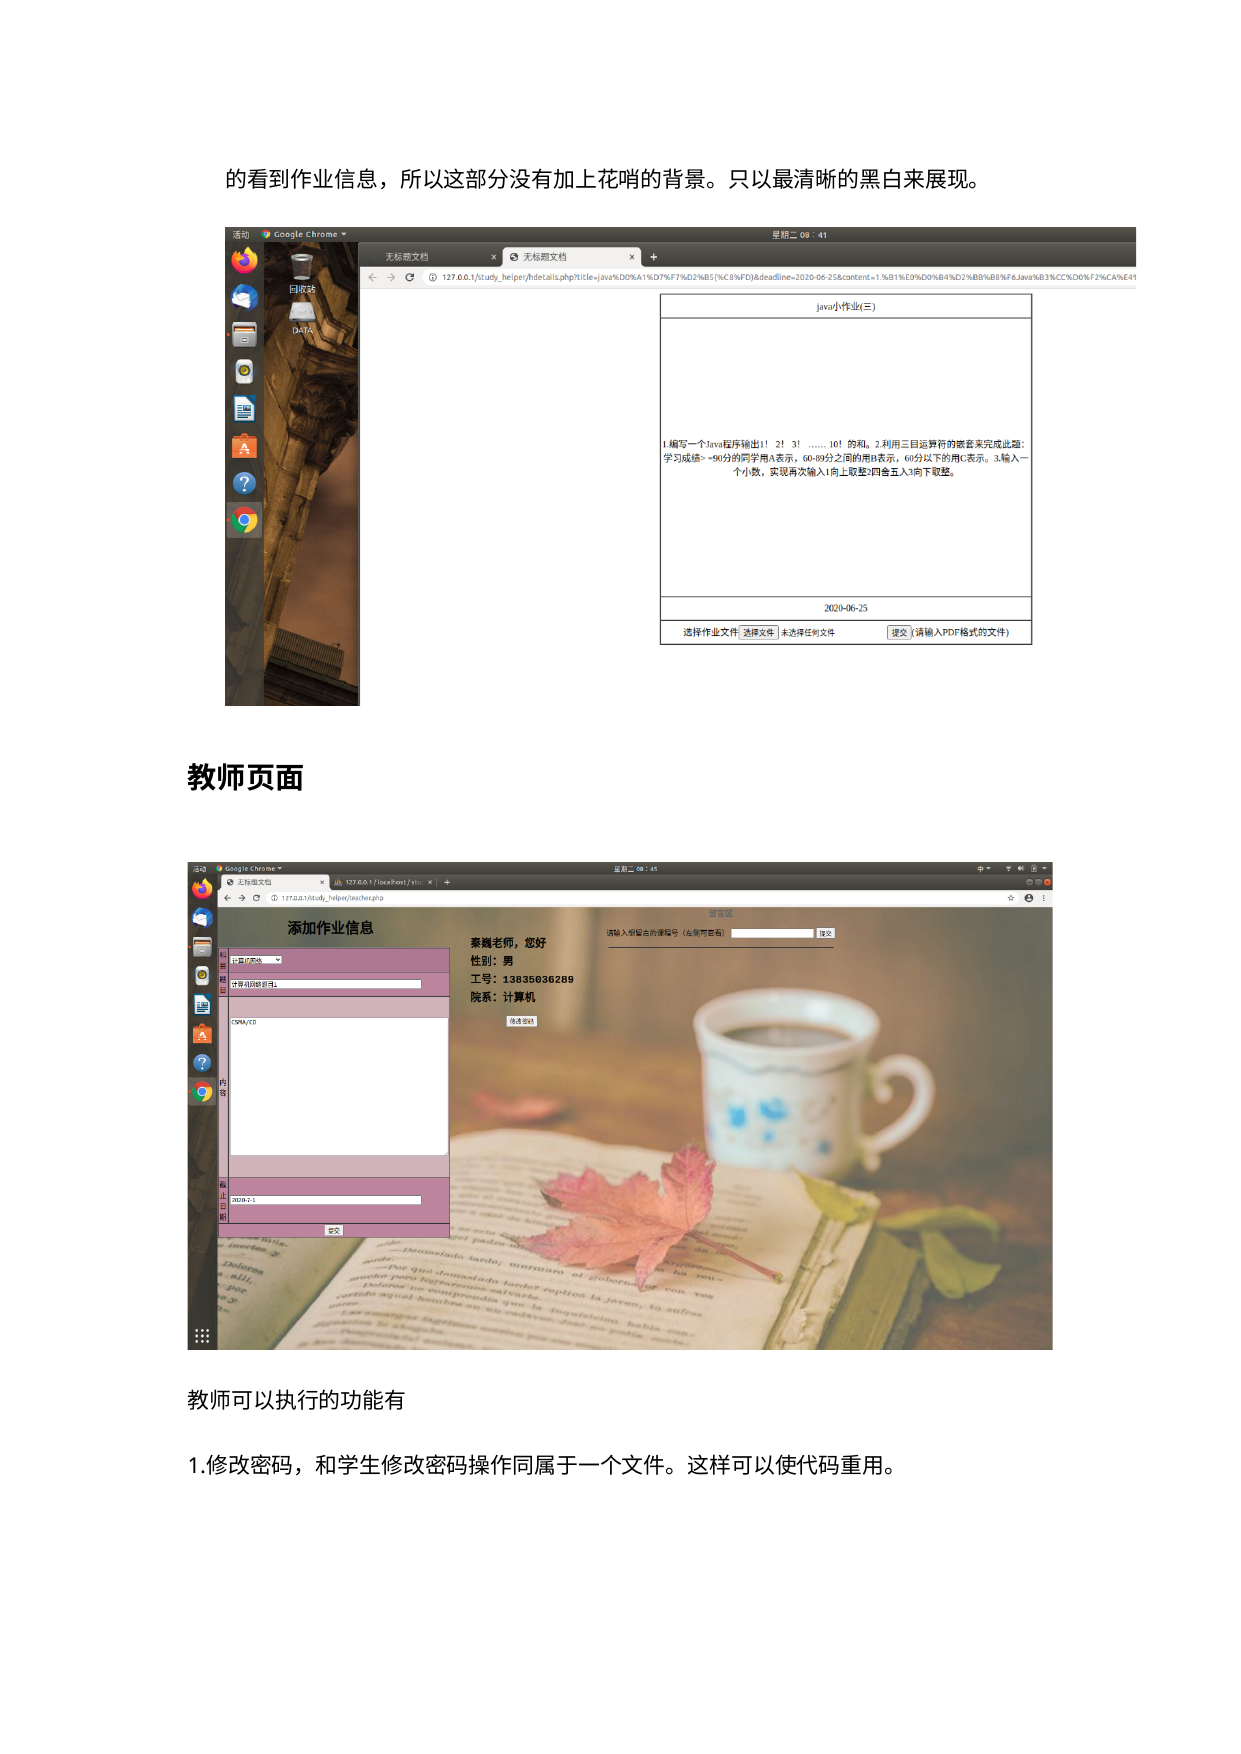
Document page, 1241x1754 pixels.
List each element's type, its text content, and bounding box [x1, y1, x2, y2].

picture [225, 227, 1137, 706]
text 1.修改密码，和学生修改密码操作同属于一个文件。这样可以使代码重用。 [187, 1447, 1053, 1480]
text 教师可以执行的功能有 [187, 1382, 1053, 1415]
subtitle 教师页面 [187, 744, 1053, 809]
picture [187, 862, 1053, 1350]
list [187, 162, 1053, 194]
